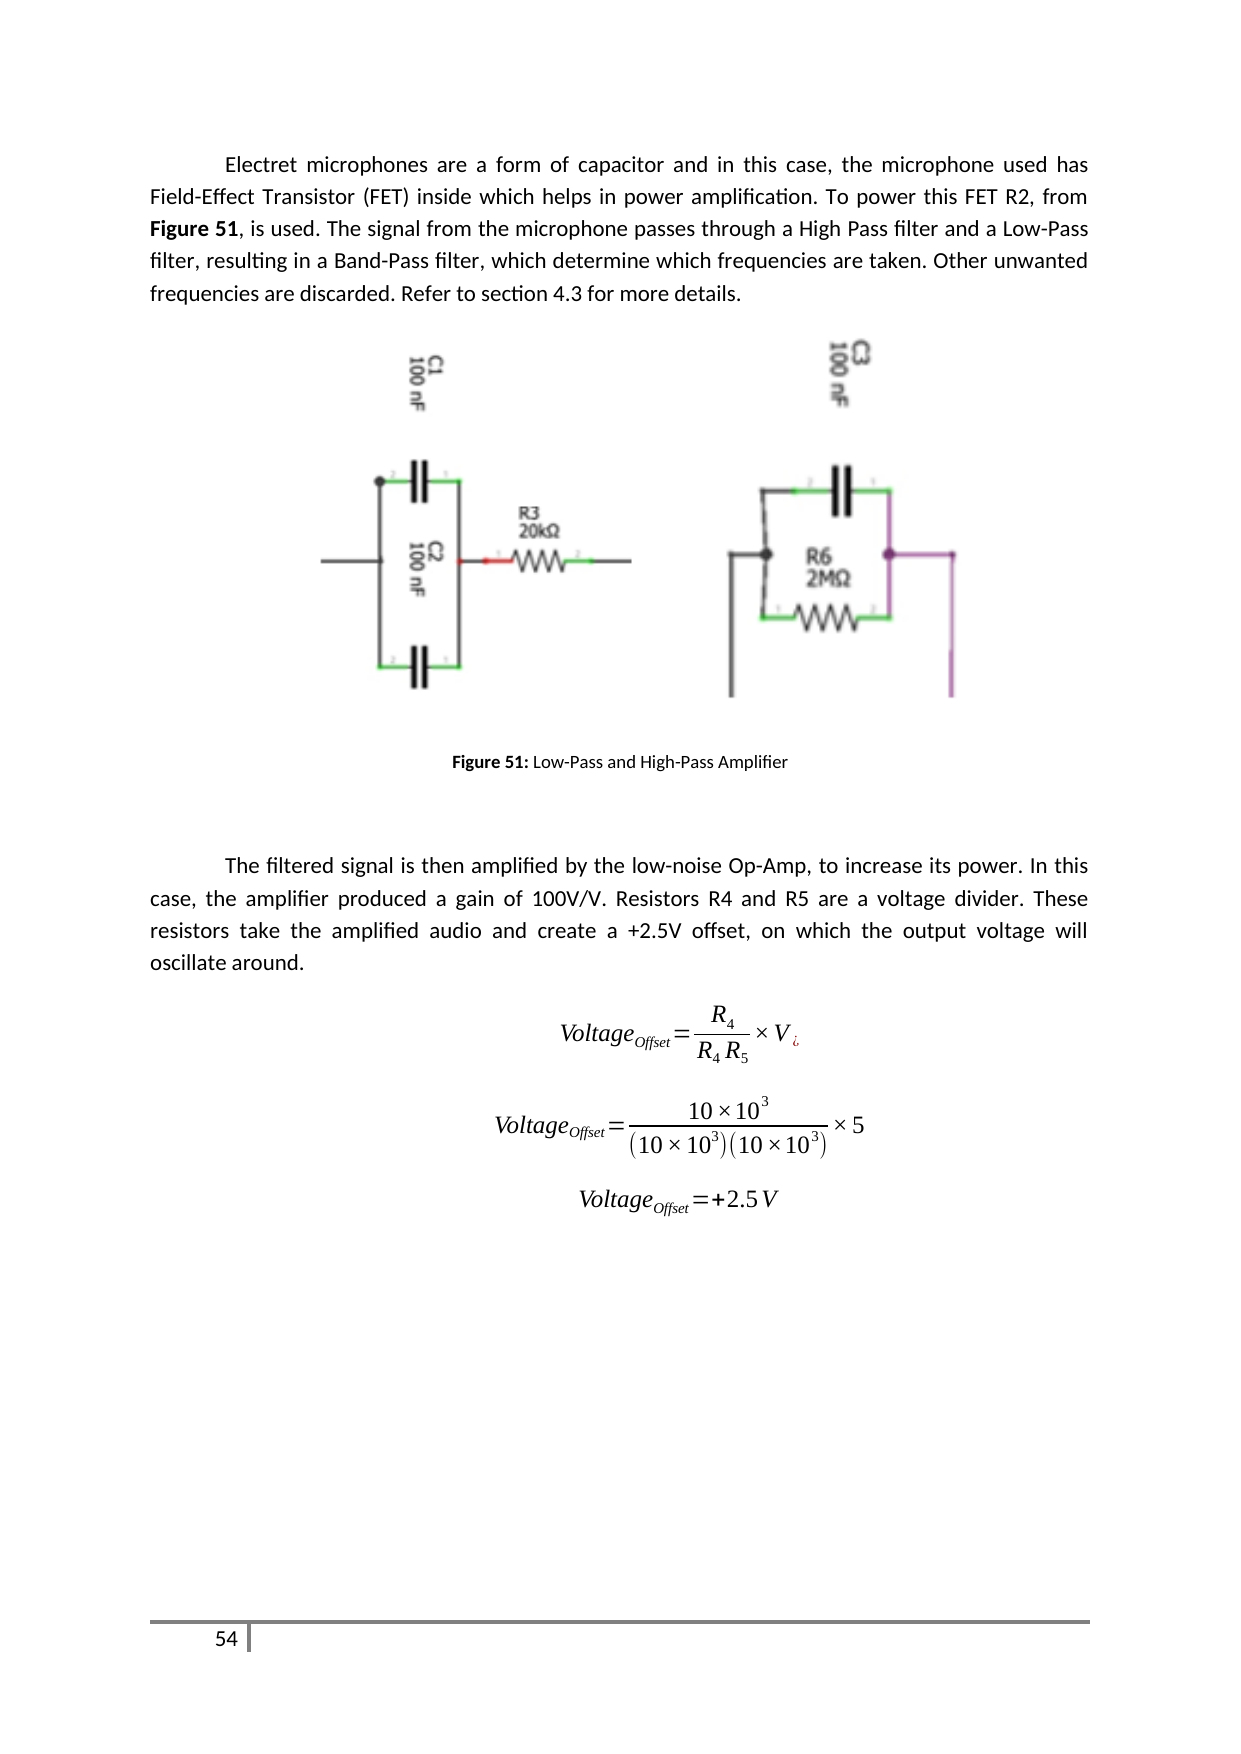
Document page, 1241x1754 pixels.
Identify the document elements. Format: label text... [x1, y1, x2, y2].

picture [689, 325, 984, 725]
text The filtered signal is then amplified by the low-noise Op-Amp, to increase its power. In this case, the amplifier produced a gain of 100V/V. Resistors R4 and R5 are a voltage divider. These resistors take the amplified audio and create a +2.5V offset, on which the output voltage will oscillate around. [150, 851, 1090, 976]
text Electret microphones are a form of capacitor and in this case, the microphone used has Field-Effect Transistor (FET) inside which helps in power amplification. To power this FET R2, from Figure 51, is used. The signal from the microphone passes through a High Pass filter and a Low-Pass filter, resulting in a Band-Pass filter, which determine which frequencies are taken. Other unwanted frequencies are discarded. Refer to section 4.3 for more details. [150, 150, 1090, 307]
picture [311, 347, 646, 723]
